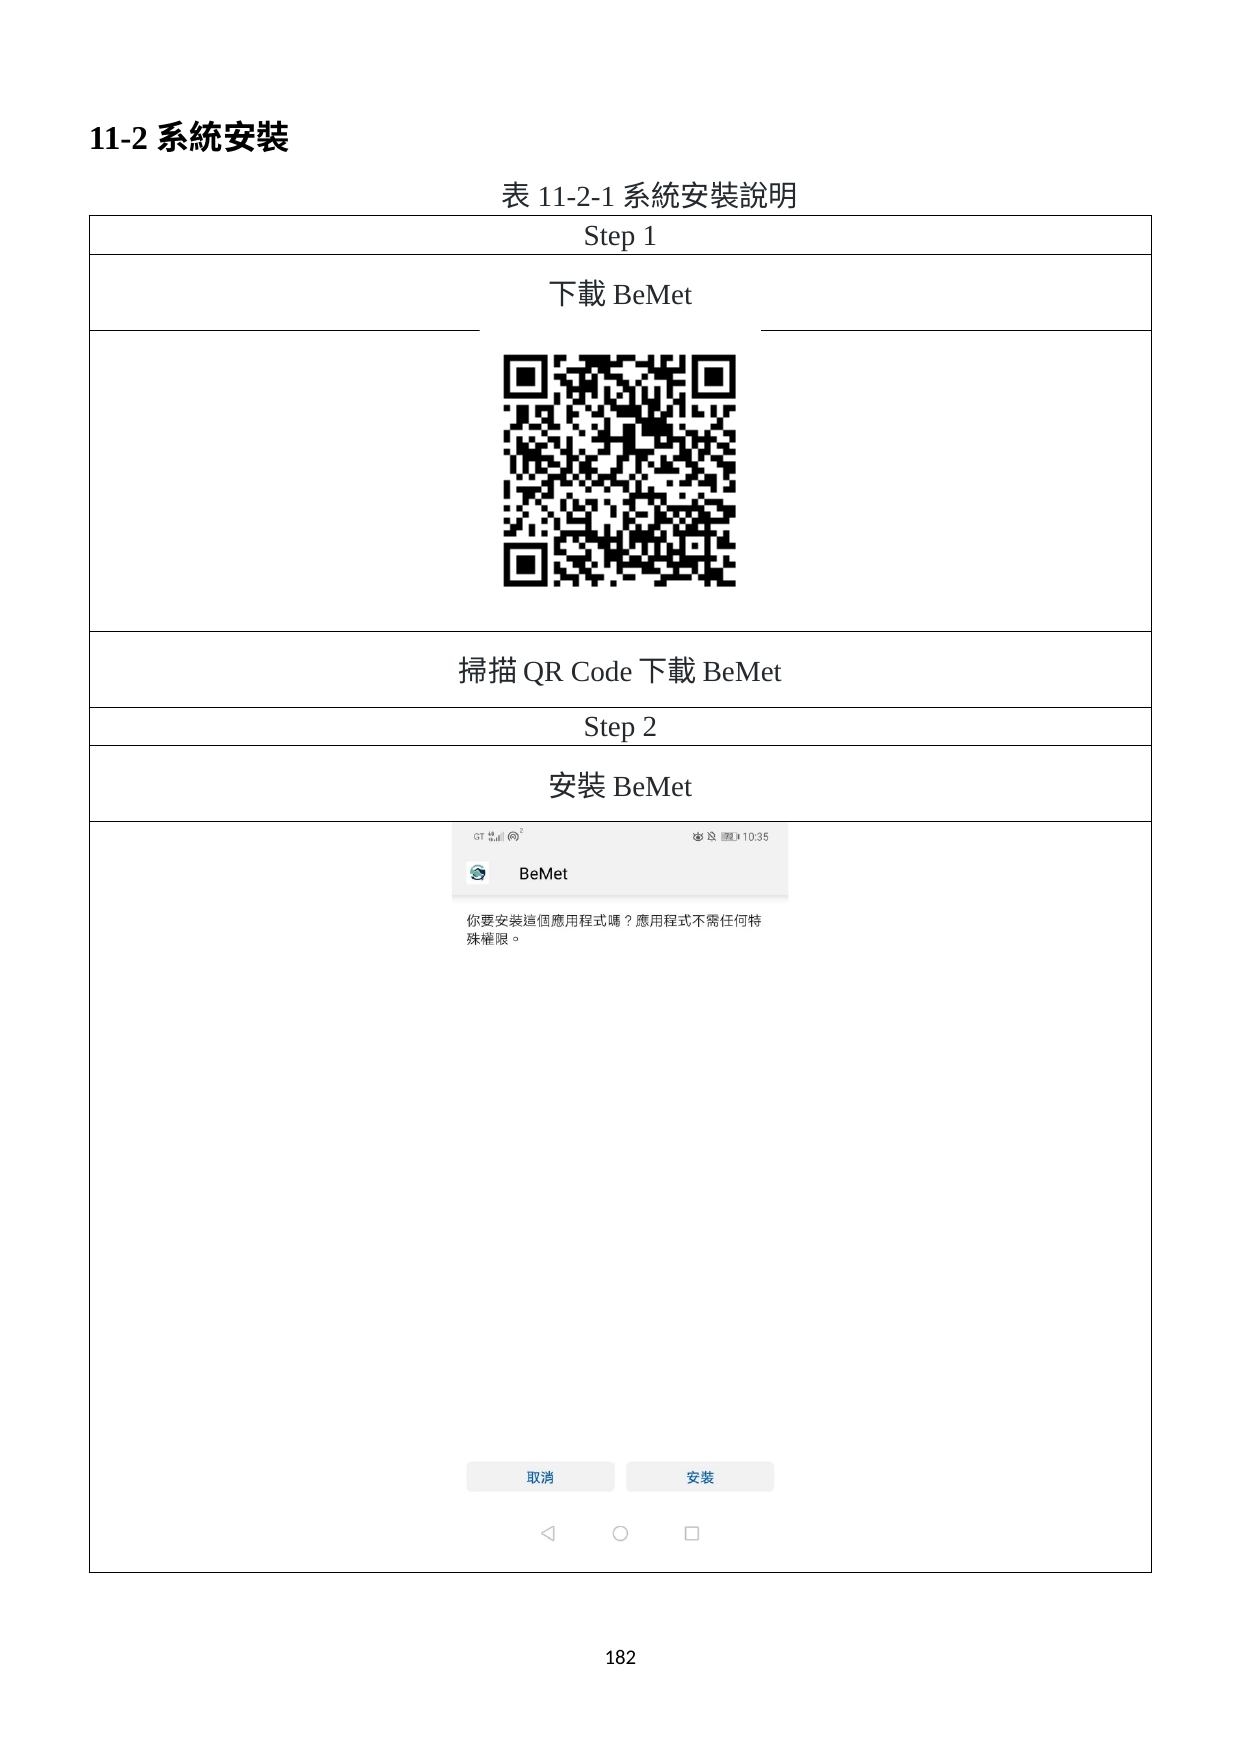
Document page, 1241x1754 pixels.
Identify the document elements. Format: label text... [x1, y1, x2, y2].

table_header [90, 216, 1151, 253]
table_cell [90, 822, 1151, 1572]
text 11-2 系統安裝 [89, 98, 1152, 173]
picture [479, 330, 761, 612]
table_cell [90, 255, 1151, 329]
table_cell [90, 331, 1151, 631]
text 表 11-2-1 系統安裝說明 [89, 173, 1152, 215]
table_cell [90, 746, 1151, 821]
picture [451, 822, 789, 1552]
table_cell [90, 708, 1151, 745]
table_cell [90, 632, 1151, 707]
